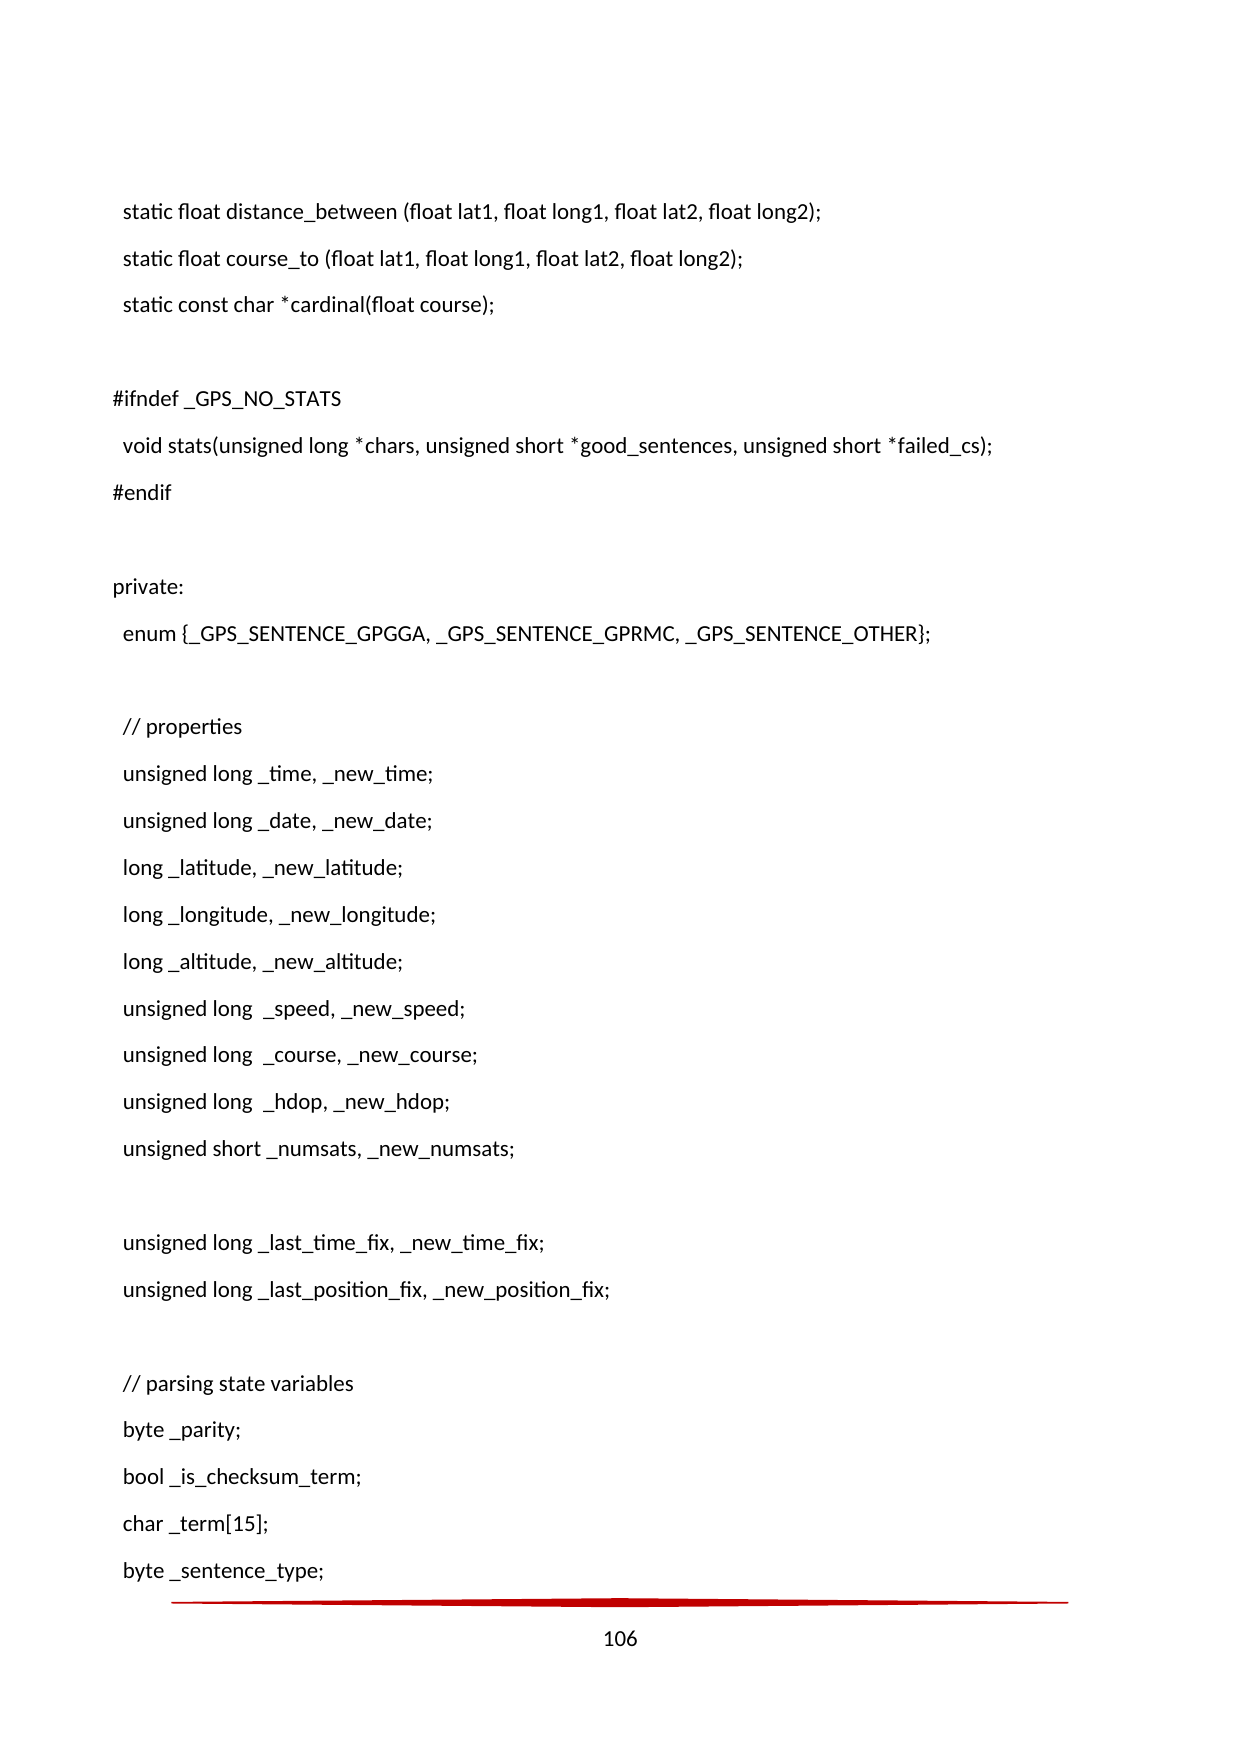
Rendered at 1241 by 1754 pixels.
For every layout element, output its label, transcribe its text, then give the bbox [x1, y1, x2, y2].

text unsigned long _date, _new_date; [112, 806, 1128, 834]
text long _longitude, _new_longitude; [112, 900, 1128, 928]
text unsigned long _speed, _new_speed; [112, 994, 1128, 1022]
text static float distance_between (float lat1, float long1, float lat2, float long2); [112, 197, 1128, 225]
text // parsing state variables [112, 1369, 1128, 1397]
text unsigned long _hdop, _new_hdop; [112, 1087, 1128, 1116]
text #endif [112, 478, 1128, 506]
text static float course_to (float lat1, float long1, float lat2, float long2); [112, 244, 1128, 272]
text byte _parity; [112, 1416, 1128, 1444]
text long _altitude, _new_altitude; [112, 947, 1128, 975]
text unsigned long _last_time_fix, _new_time_fix; [112, 1228, 1128, 1256]
text byte _sentence_type; [112, 1556, 1128, 1584]
text unsigned long _last_position_fix, _new_position_fix; [112, 1275, 1128, 1303]
text char _term[15]; [112, 1509, 1128, 1537]
text bool _is_checksum_term; [112, 1462, 1128, 1491]
text static const char *cardinal(float course); [112, 291, 1128, 319]
text enum {_GPS_SENTENCE_GPGGA, _GPS_SENTENCE_GPRMC, _GPS_SENTENCE_OTHER}; [112, 619, 1128, 647]
text unsigned short _numsats, _new_numsats; [112, 1134, 1128, 1162]
text long _latitude, _new_latitude; [112, 853, 1128, 881]
text #ifndef _GPS_NO_STATS [112, 384, 1128, 412]
text private: [112, 572, 1128, 600]
text // properties [112, 712, 1128, 741]
text void stats(unsigned long *chars, unsigned short *good_sentences, unsigned short *failed_cs); [112, 431, 1128, 459]
text unsigned long _course, _new_course; [112, 1041, 1128, 1069]
text unsigned long _time, _new_time; [112, 759, 1128, 787]
